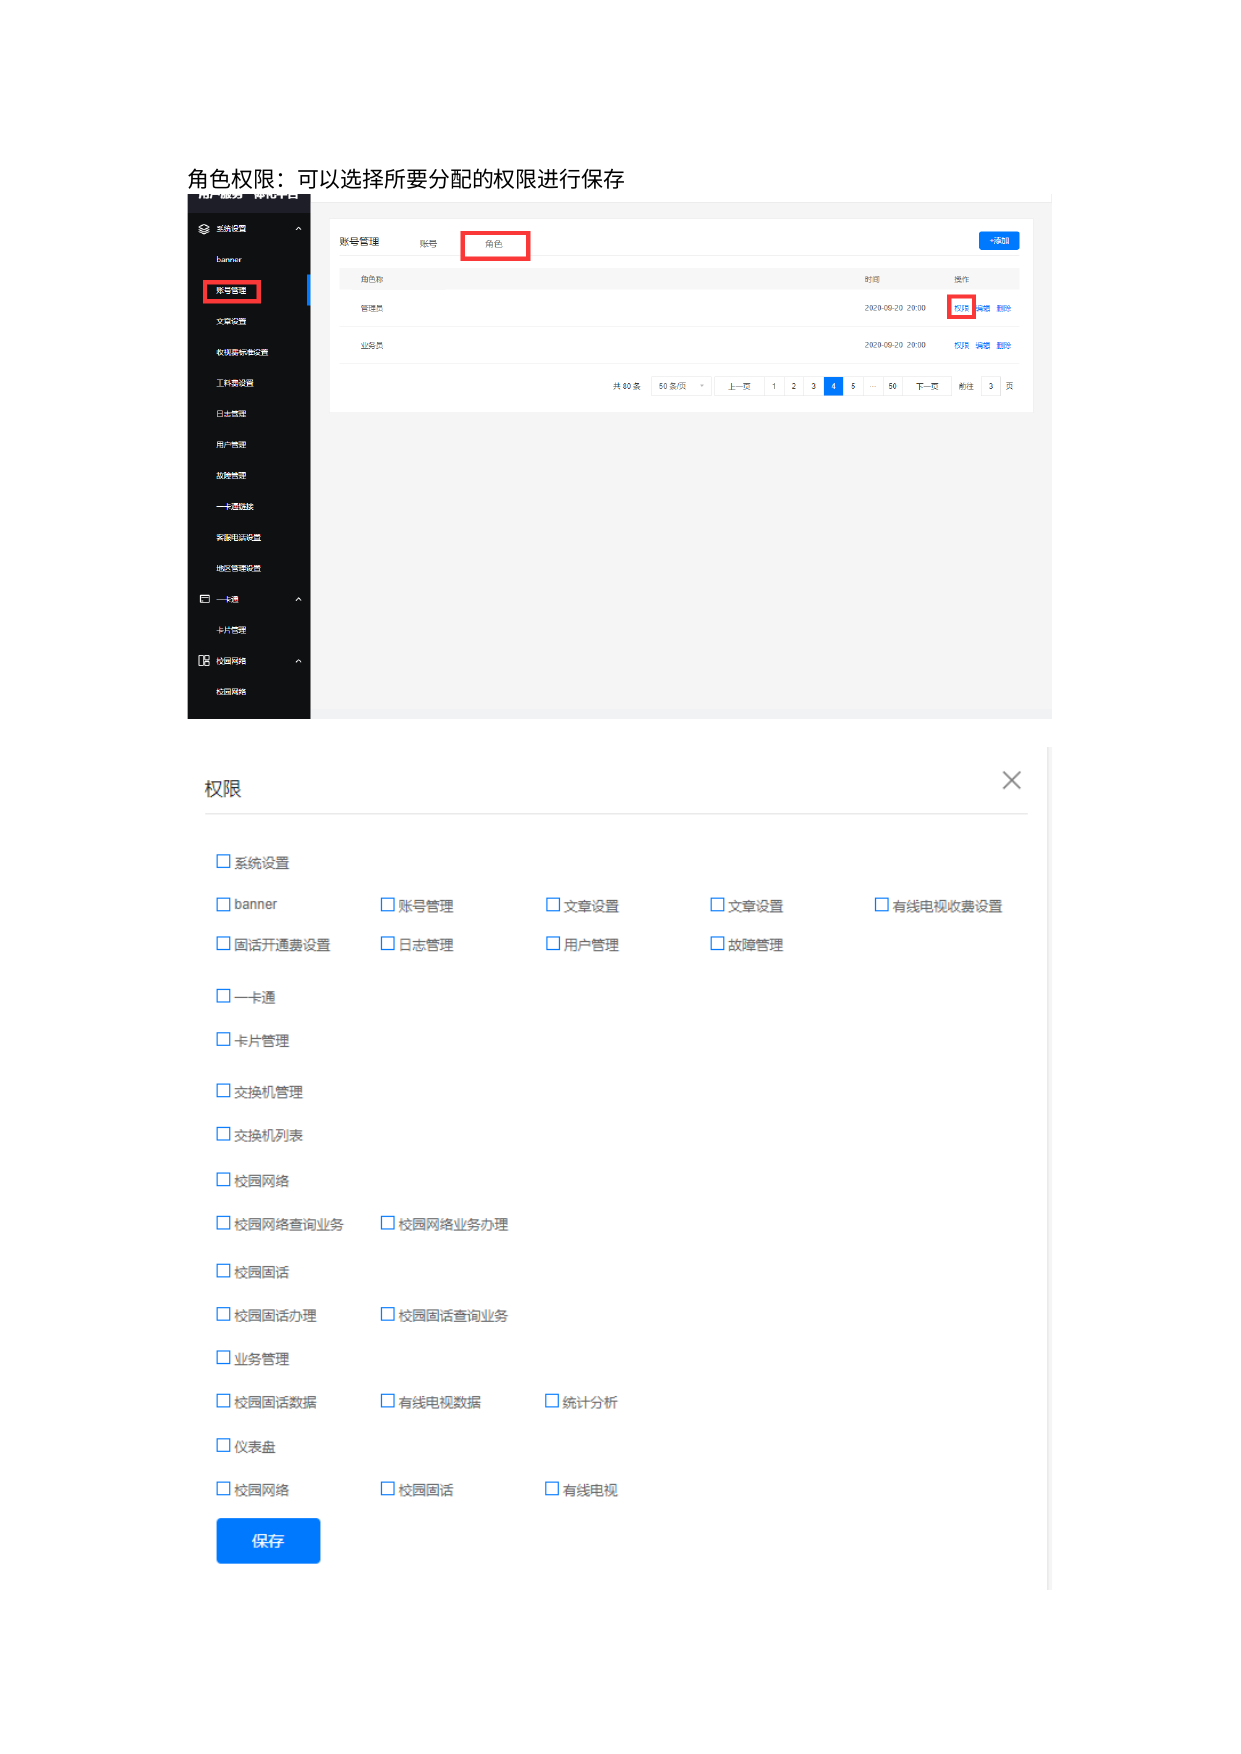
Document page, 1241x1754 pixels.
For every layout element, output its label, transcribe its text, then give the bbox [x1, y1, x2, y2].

picture [187, 194, 1053, 719]
picture [187, 747, 1053, 1590]
list 角色权限：可以选择所要分配的权限进行保存 [187, 162, 1053, 194]
